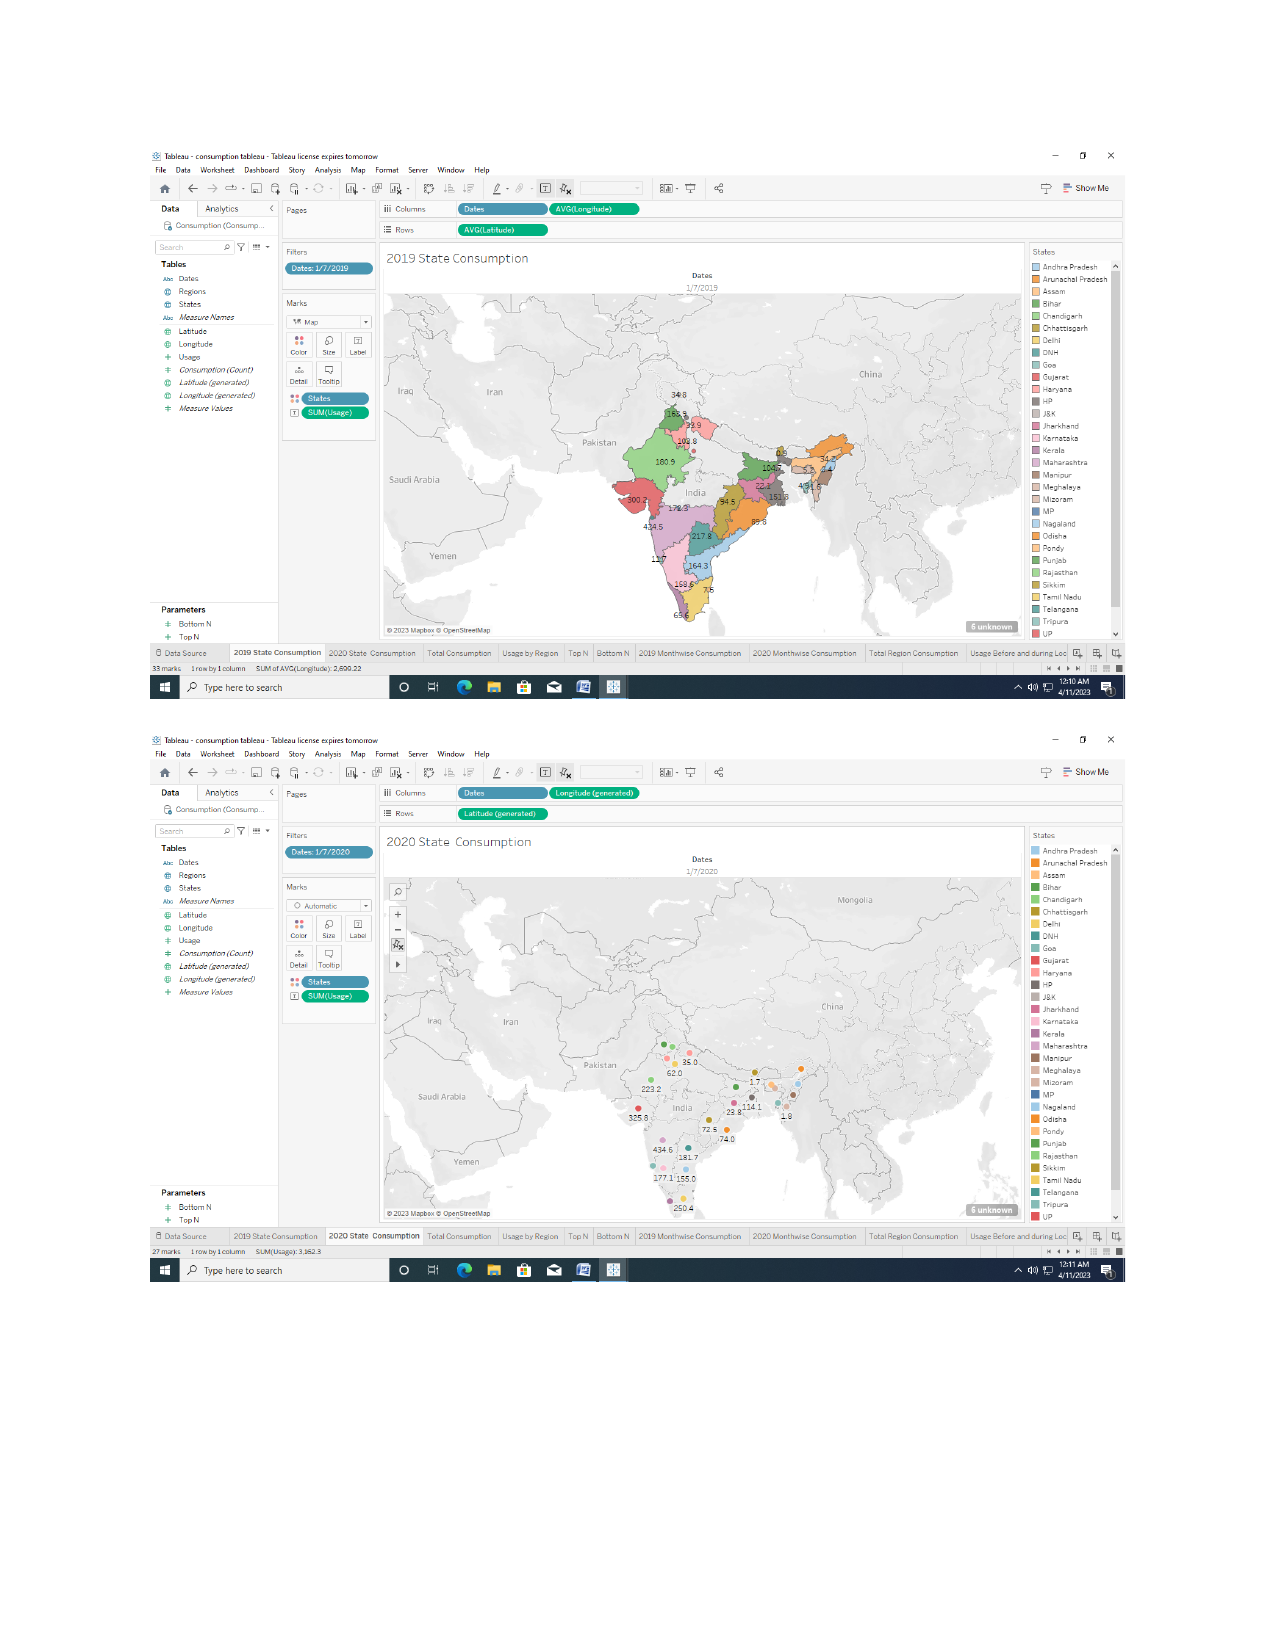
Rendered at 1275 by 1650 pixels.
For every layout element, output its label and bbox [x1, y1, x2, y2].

picture [150, 150, 1125, 699]
picture [150, 733, 1125, 1282]
